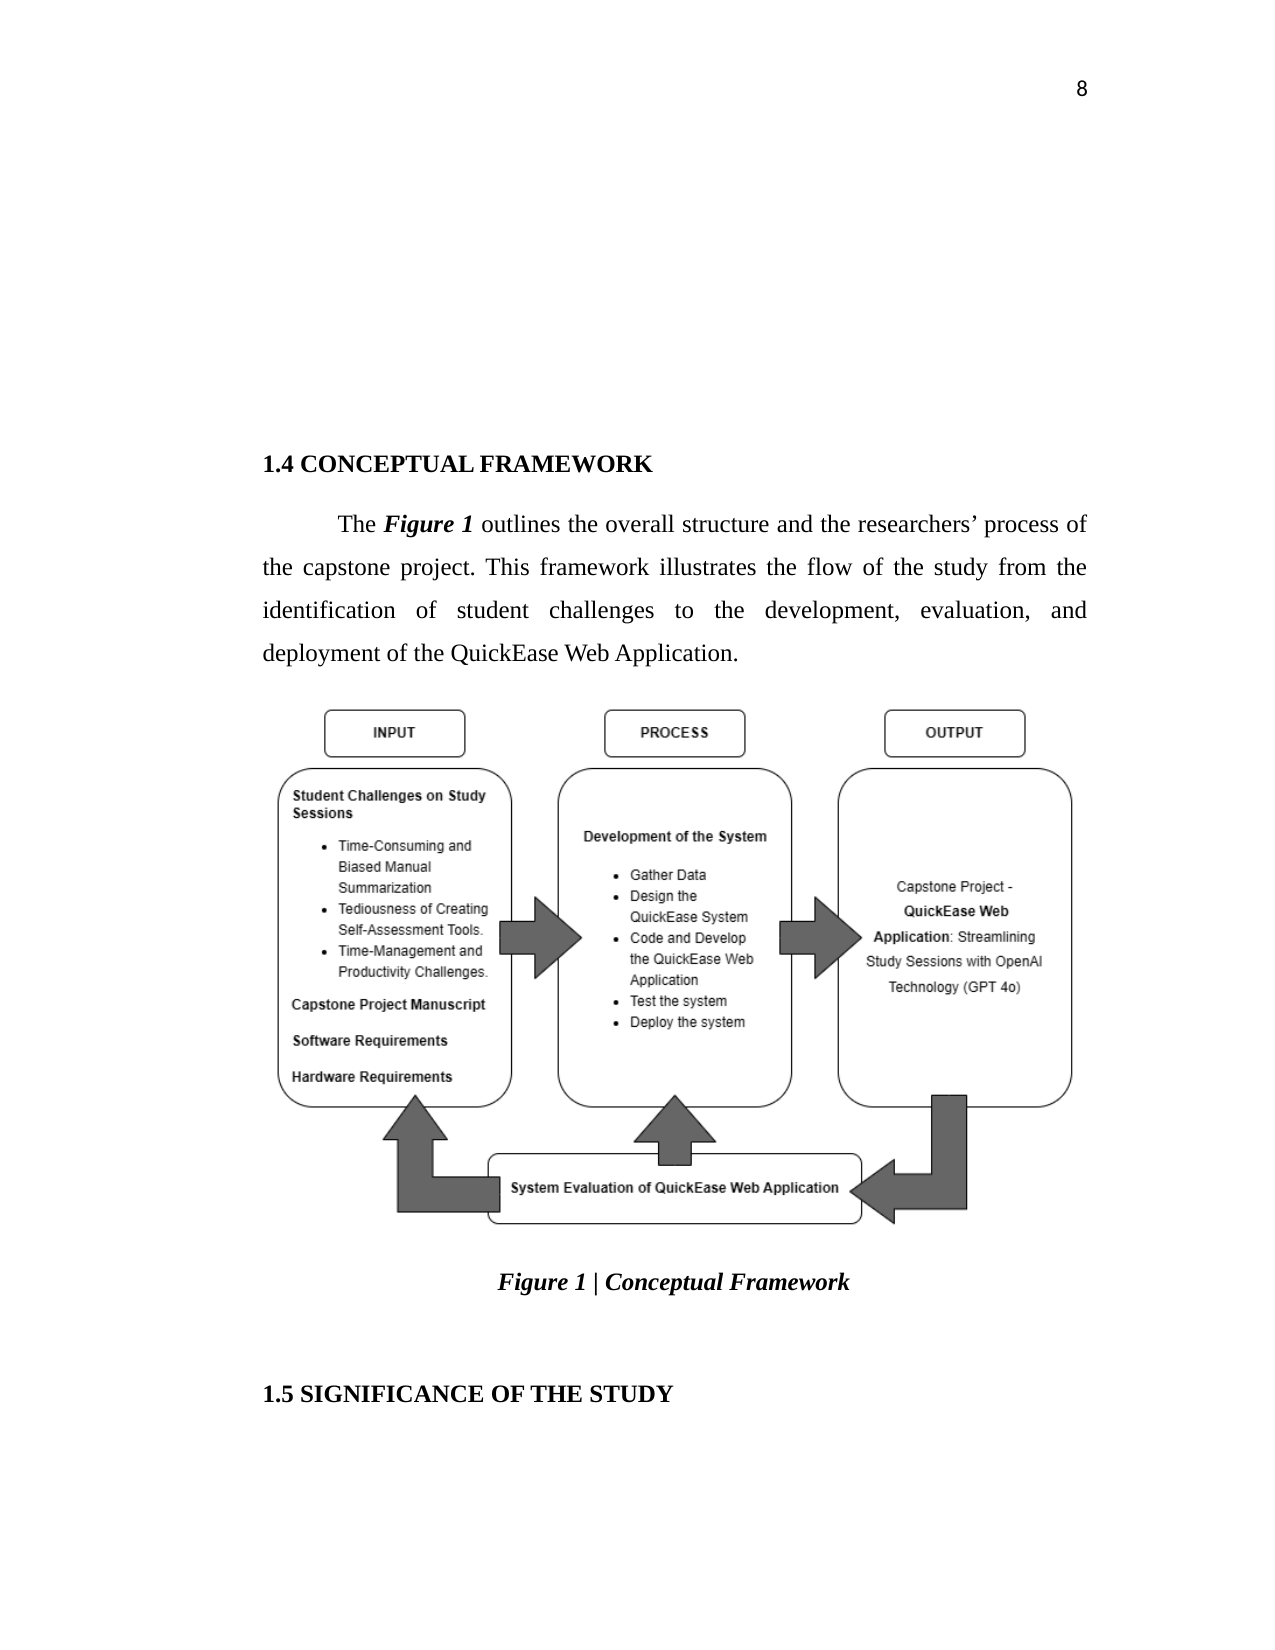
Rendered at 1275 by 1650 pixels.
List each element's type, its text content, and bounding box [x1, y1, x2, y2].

text Figure 1 | Conceptual Framework [262, 1267, 1088, 1295]
text 1.5 SIGNIFICANCE OF THE STUDY [262, 1379, 1088, 1408]
picture [266, 698, 1084, 1236]
text The Figure 1 outlines the overall structure and the researchers’ process of the capstone project. This framework illustrates the flow of the study from the identification of student challenges to the development, evaluation, and deployment of the QuickEase Web Application. [262, 509, 1088, 667]
text 1.4 CONCEPTUAL FRAMEWORK [262, 449, 1088, 478]
